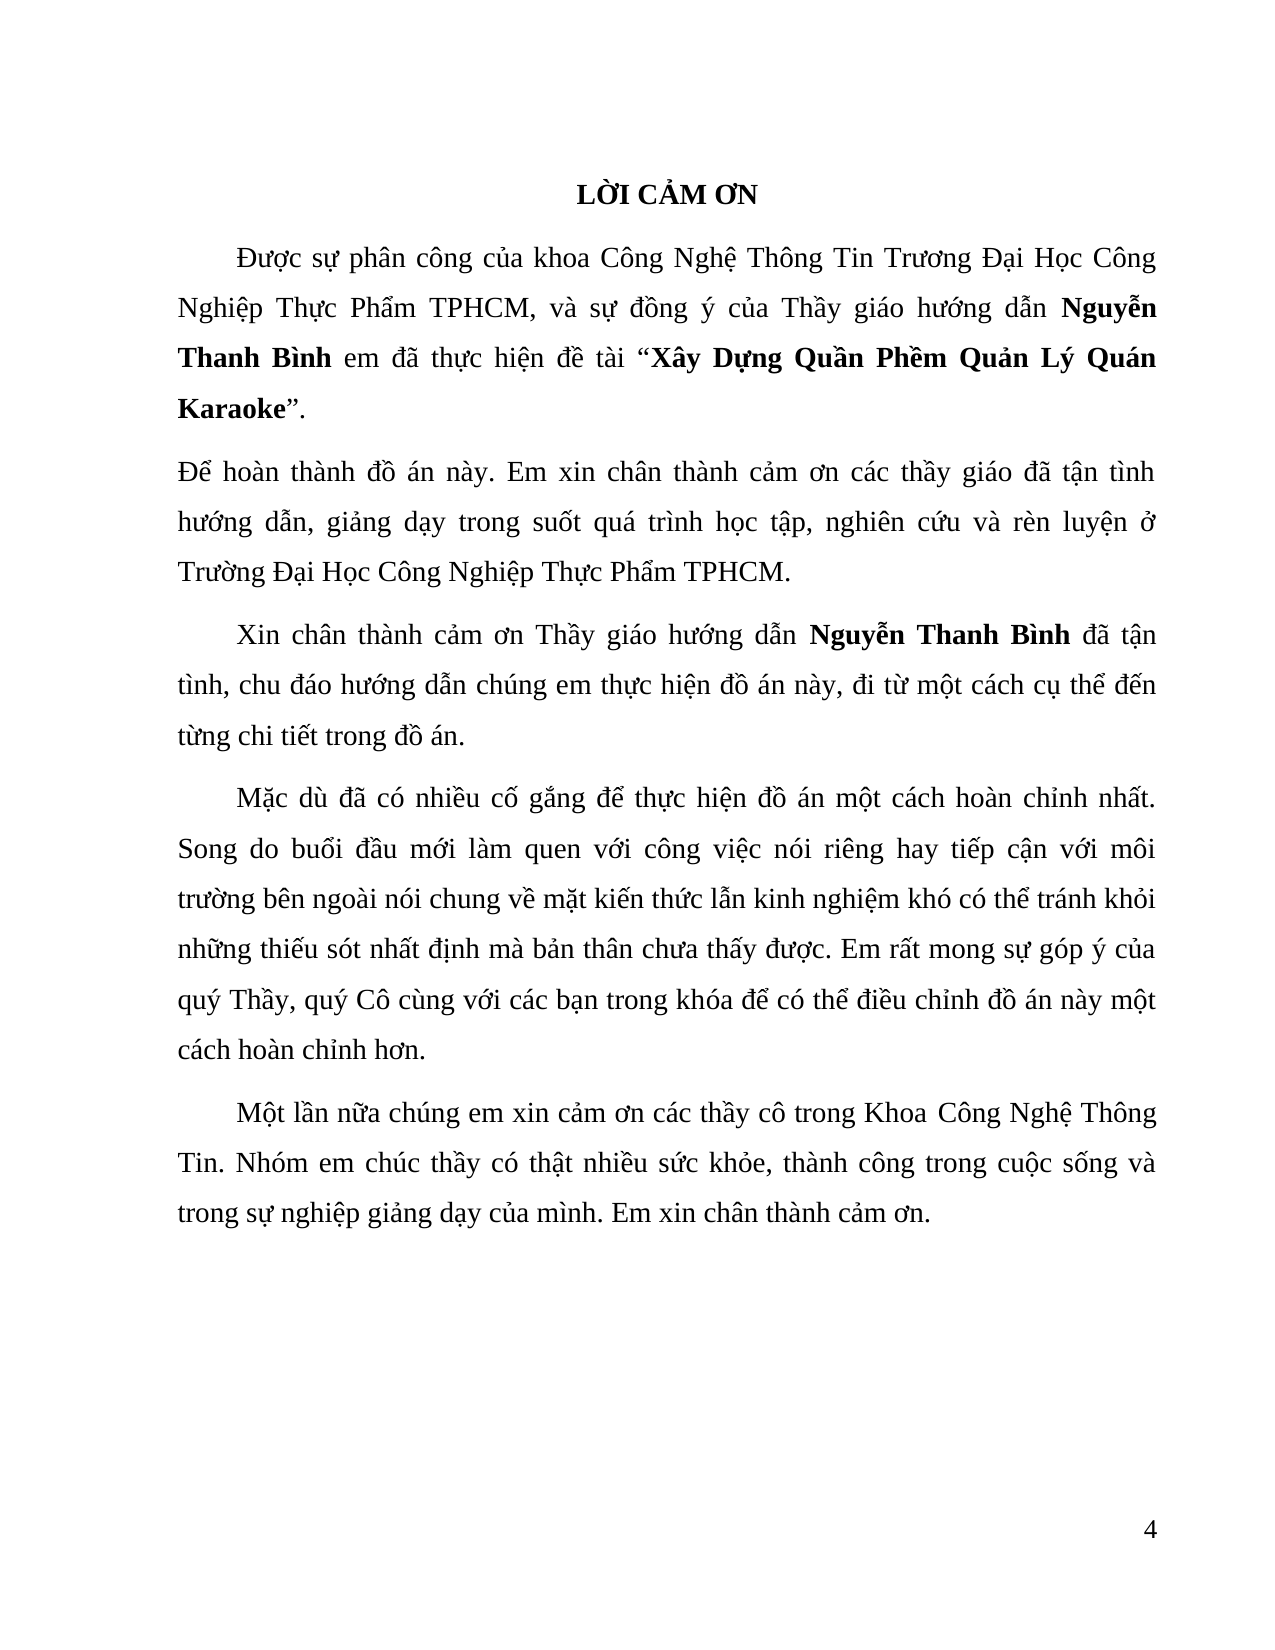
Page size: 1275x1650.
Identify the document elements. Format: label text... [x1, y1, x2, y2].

text Một lần nữa chúng em xin cảm ơn các thầy cô trong Khoa Công Nghệ Thông Tin. Nhóm em chúc thầy có thật nhiều sức khỏe, thành công trong cuộc sống và trong sự nghiệp giảng dạy của mình. Em xin chân thành cảm ơn. [177, 1095, 1157, 1229]
text Để hoàn thành đồ án này. Em xin chân thành cảm ơn các thầy giáo đã tận tình hướng dẫn, giảng dạy trong suốt quá trình học tập, nghiên cứu và rèn luyện ở Trường Đại Học Công Nghiệp Thực Phẩm TPHCM. [177, 454, 1157, 588]
text Mặc dù đã có nhiều cố gắng để thực hiện đồ án một cách hoàn chỉnh nhất. Song do buổi đầu mới làm quen với công việc nói riêng hay tiếp cận với môi trường bên ngoài nói chung về mặt kiến thức lẫn kinh nghiệm khó có thể tránh khỏi những thiếu sót nhất định mà bản thân chưa thấy được. Em rất mong sự góp ý của quý Thầy, quý Cô cùng với các bạn trong khóa để có thể điều chỉnh đồ án này một cách hoàn chỉnh hơn. [177, 781, 1157, 1066]
text Xin chân thành cảm ơn Thầy giáo hướng dẫn Nguyễn Thanh Bình đã tận tình, chu đáo hướng dẫn chúng em thực hiện đồ án này, đi từ một cách cụ thể đến từng chi tiết trong đồ án. [177, 617, 1157, 751]
text Được sự phân công của khoa Công Nghệ Thông Tin Trương Đại Học Công Nghiệp Thực Phẩm TPHCM, và sự đồng ý của Thầy giáo hướng dẫn Nguyễn Thanh Bình em đã thực hiện đề tài “Xây Dựng Quần Phềm Quản Lý Quán Karaoke”. [177, 240, 1157, 424]
text LỜI CẢM ƠN [177, 177, 1157, 211]
